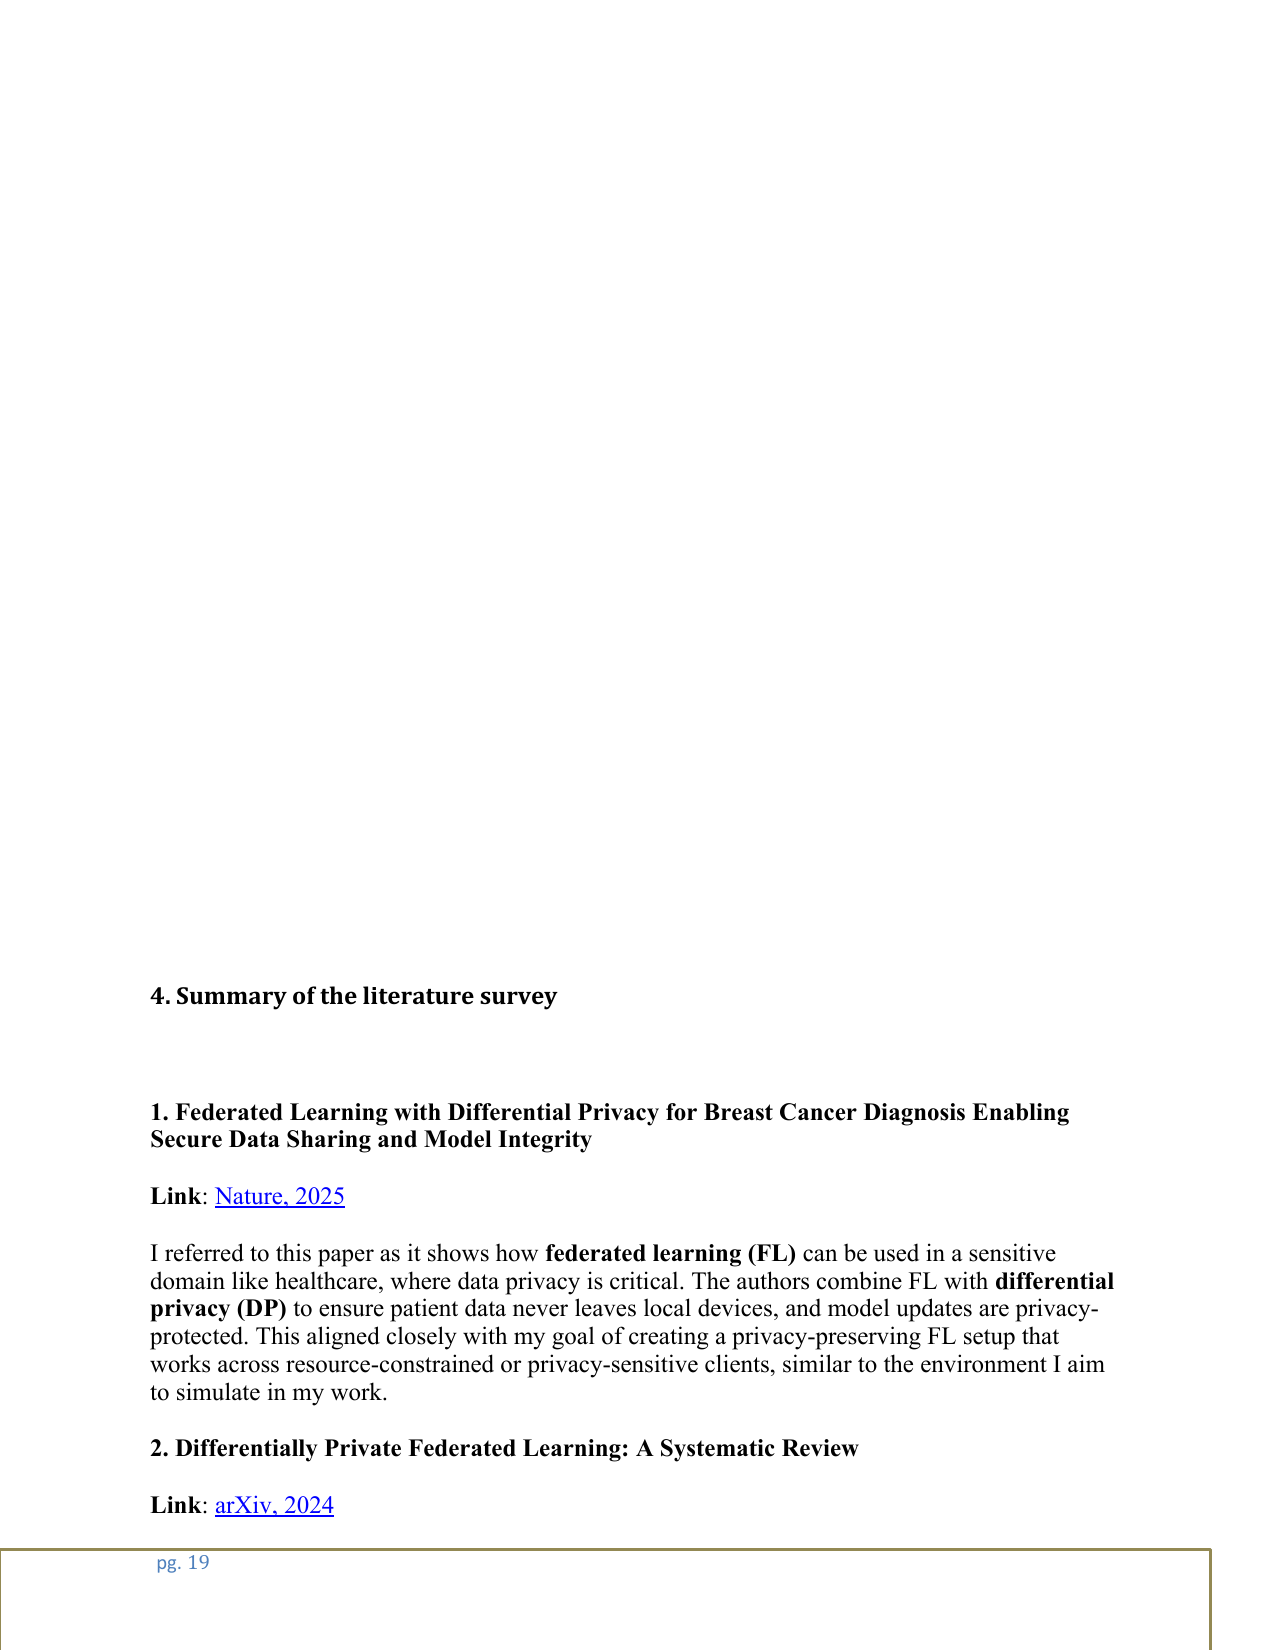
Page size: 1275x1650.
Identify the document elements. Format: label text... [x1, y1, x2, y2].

text Link: arXiv, 2024 [150, 1491, 1125, 1519]
text 1. Federated Learning with Differential Privacy for Breast Cancer Diagnosis Enabling Secure Data Sharing and Model Integrity [150, 1098, 1125, 1153]
subtitle 2. Differentially Private Federated Learning: A Systematic Review [150, 1434, 1125, 1462]
text 4. Summary of the literature survey [150, 981, 1125, 1010]
text I referred to this paper as it shows how federated learning (FL) can be used in a sensitive domain like healthcare, where data privacy is critical. The authors combine FL with differential privacy (DP) to ensure patient data never leaves local devices, and model updates are privacy-protected. This aligned closely with my goal of creating a privacy-preserving FL setup that works across resource-constrained or privacy-sensitive clients, similar to the environment I aim to simulate in my work. [150, 1239, 1125, 1405]
text Link: Nature, 2025 [150, 1182, 1125, 1210]
